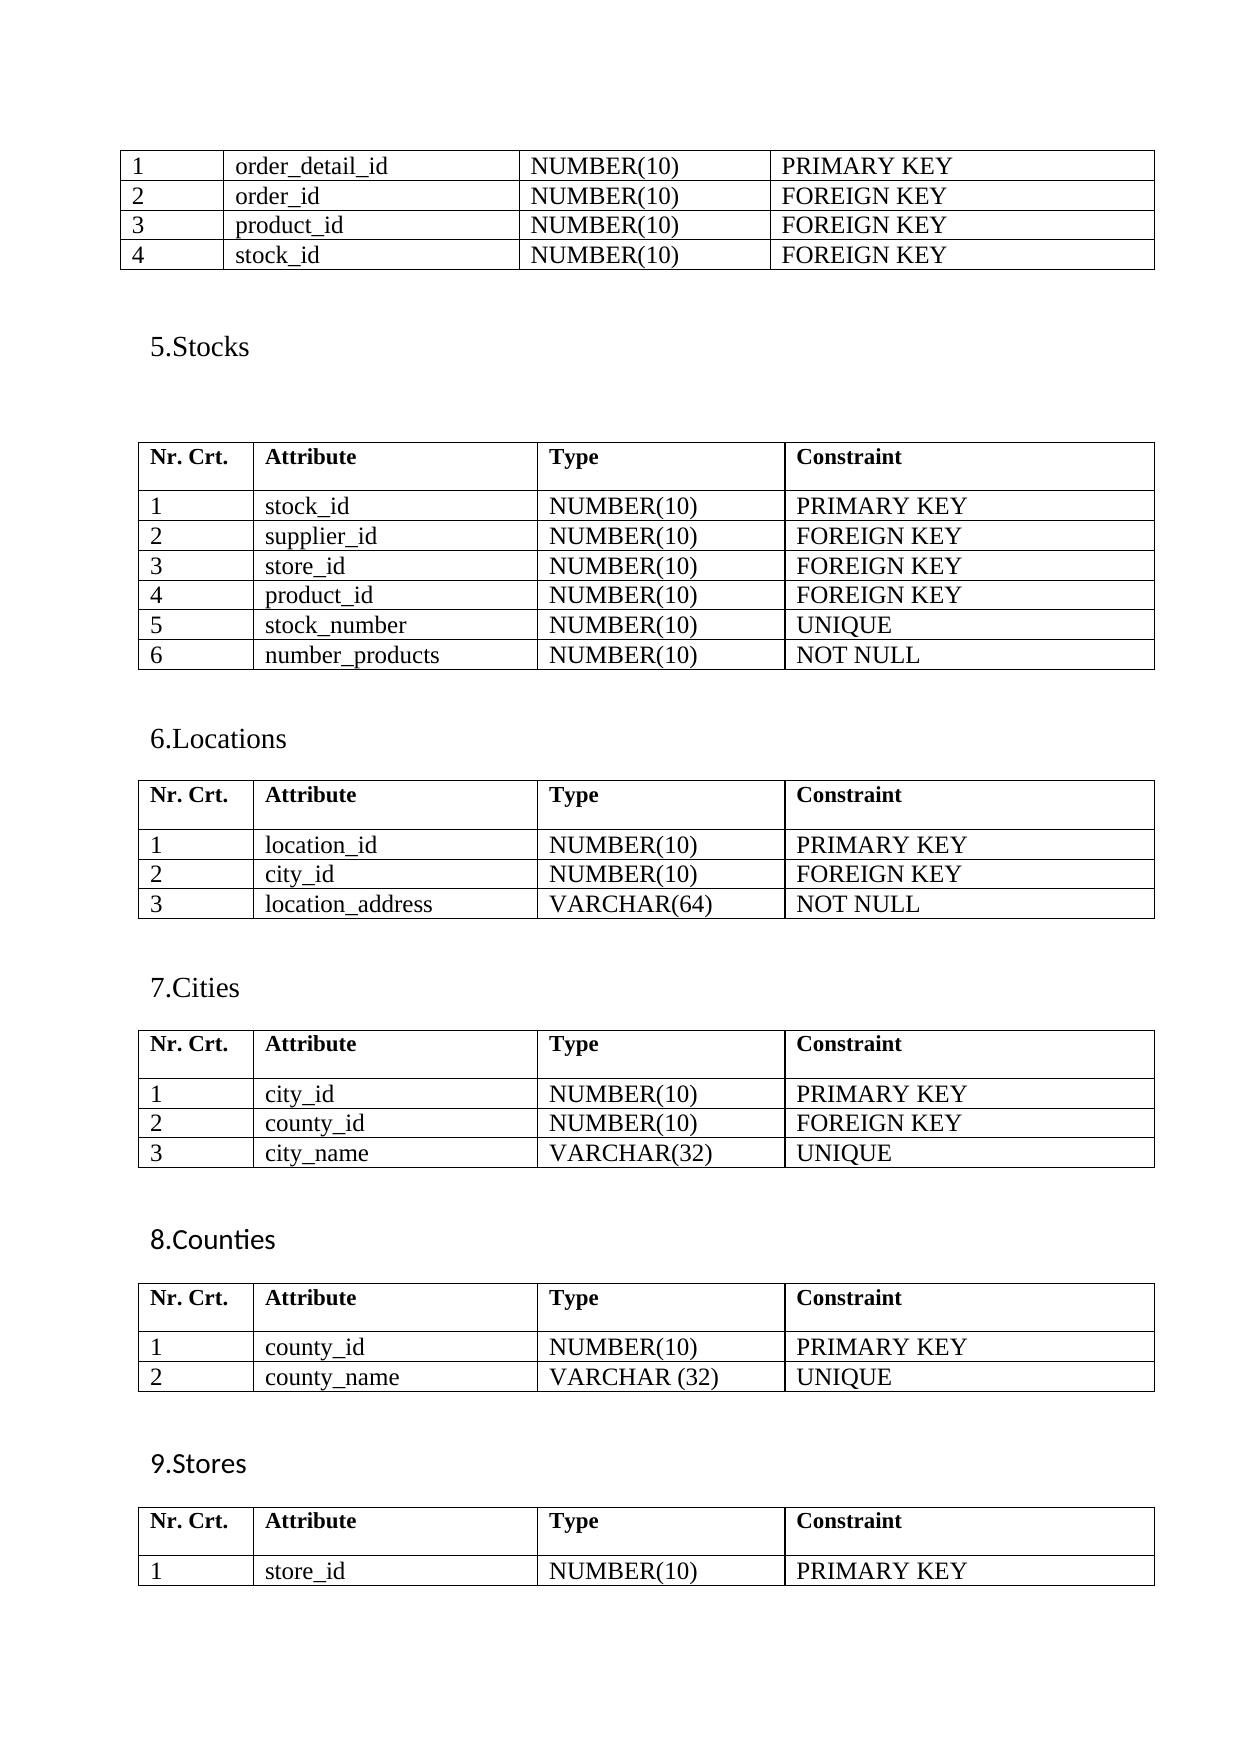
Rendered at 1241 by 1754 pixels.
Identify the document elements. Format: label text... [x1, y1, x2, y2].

table_cell VARCHAR (32) [538, 1362, 784, 1391]
table_cell FOREIGN KEY [771, 181, 1154, 209]
table_cell FOREIGN KEY [786, 551, 1154, 579]
text 6.Locations [150, 721, 1090, 754]
table_cell supplier_id [254, 521, 537, 550]
table_cell 4 [121, 240, 223, 269]
table_cell UNIQUE [786, 1362, 1154, 1391]
table_cell NUMBER(10) [538, 610, 784, 639]
table_cell NUMBER(10) [538, 551, 784, 579]
table_header Attribute [254, 1284, 537, 1331]
table_cell UNIQUE [786, 610, 1154, 639]
table_header Attribute [254, 443, 537, 490]
table_cell 1 [139, 491, 253, 520]
table_cell NUMBER(10) [538, 1556, 784, 1584]
table_cell order_id [224, 181, 519, 209]
table_header Attribute [254, 1508, 537, 1555]
table_cell PRIMARY KEY [771, 151, 1154, 180]
table_cell stock_id [254, 491, 537, 520]
text 5.Stocks [150, 329, 1090, 363]
table_cell NUMBER(10) [538, 581, 784, 609]
table_header Constraint [786, 1508, 1154, 1555]
table_cell location_id [254, 830, 537, 858]
table_cell UNIQUE [786, 1138, 1154, 1167]
table_cell NUMBER(10) [520, 181, 770, 209]
table_header Type [538, 443, 784, 490]
table_cell 1 [139, 1556, 253, 1584]
table_cell 4 [139, 581, 253, 609]
table_cell 1 [121, 151, 223, 180]
table_header Nr. Crt. [139, 1508, 253, 1555]
table_header Nr. Crt. [139, 1031, 253, 1078]
table_cell NUMBER(10) [520, 211, 770, 239]
table_cell NUMBER(10) [538, 1332, 784, 1361]
table_cell NUMBER(10) [538, 640, 784, 669]
table_header Nr. Crt. [139, 1284, 253, 1331]
text 8.Counties [150, 1221, 1090, 1257]
table_cell 3 [139, 889, 253, 918]
table_cell FOREIGN KEY [786, 1109, 1154, 1137]
table_cell 6 [139, 640, 253, 669]
table_cell 2 [121, 181, 223, 209]
table_cell PRIMARY KEY [786, 491, 1154, 520]
table_cell stock_id [224, 240, 519, 269]
table_cell 5 [139, 610, 253, 639]
table_cell 2 [139, 1362, 253, 1391]
table_cell county_id [254, 1109, 537, 1137]
table_cell NUMBER(10) [520, 151, 770, 180]
table_cell PRIMARY KEY [786, 1079, 1154, 1107]
table_cell county_id [254, 1332, 537, 1361]
table_cell city_id [254, 1079, 537, 1107]
table_header Attribute [254, 1031, 537, 1078]
table_cell FOREIGN KEY [786, 581, 1154, 609]
table_header Nr. Crt. [139, 443, 253, 490]
table_cell store_id [254, 1556, 537, 1584]
table_cell NOT NULL [786, 640, 1154, 669]
table_cell NUMBER(10) [520, 240, 770, 269]
table_header Attribute [254, 781, 537, 829]
table_cell NUMBER(10) [538, 1079, 784, 1107]
table_cell city_name [254, 1138, 537, 1167]
table_cell FOREIGN KEY [771, 211, 1154, 239]
table_cell FOREIGN KEY [786, 521, 1154, 550]
table_cell NUMBER(10) [538, 830, 784, 858]
table_cell 2 [139, 1109, 253, 1137]
table_cell 3 [139, 551, 253, 579]
table_header Nr. Crt. [139, 781, 253, 829]
table_cell VARCHAR(32) [538, 1138, 784, 1167]
table_cell 1 [139, 830, 253, 858]
table_cell NUMBER(10) [538, 1109, 784, 1137]
table_cell product_id [224, 211, 519, 239]
table_cell VARCHAR(64) [538, 889, 784, 918]
table_header Constraint [786, 1031, 1154, 1078]
table_cell city_id [254, 860, 537, 888]
table_cell NOT NULL [786, 889, 1154, 918]
table_header Constraint [786, 1284, 1154, 1331]
table_cell order_detail_id [224, 151, 519, 180]
table_cell 2 [139, 521, 253, 550]
table_cell NUMBER(10) [538, 491, 784, 520]
table_cell 1 [139, 1079, 253, 1107]
table_cell FOREIGN KEY [771, 240, 1154, 269]
table_cell FOREIGN KEY [786, 860, 1154, 888]
text 9.Stores [150, 1445, 1090, 1480]
table_cell PRIMARY KEY [786, 1556, 1154, 1584]
table_cell NUMBER(10) [538, 860, 784, 888]
table_cell stock_number [254, 610, 537, 639]
table_header Type [538, 1031, 784, 1078]
table_cell county_name [254, 1362, 537, 1391]
table_header Constraint [786, 443, 1154, 490]
table_cell PRIMARY KEY [786, 1332, 1154, 1361]
table_cell product_id [254, 581, 537, 609]
table_cell location_address [254, 889, 537, 918]
table_cell PRIMARY KEY [786, 830, 1154, 858]
table_cell 3 [139, 1138, 253, 1167]
table_header Type [538, 781, 784, 829]
table_header Type [538, 1284, 784, 1331]
table_header Type [538, 1508, 784, 1555]
table_cell 1 [139, 1332, 253, 1361]
table_cell 3 [121, 211, 223, 239]
table_cell NUMBER(10) [538, 521, 784, 550]
table_cell number_products [254, 640, 537, 669]
text 7.Cities [150, 970, 1090, 1004]
table_cell store_id [254, 551, 537, 579]
table_cell 2 [139, 860, 253, 888]
table_header Constraint [786, 781, 1154, 829]
